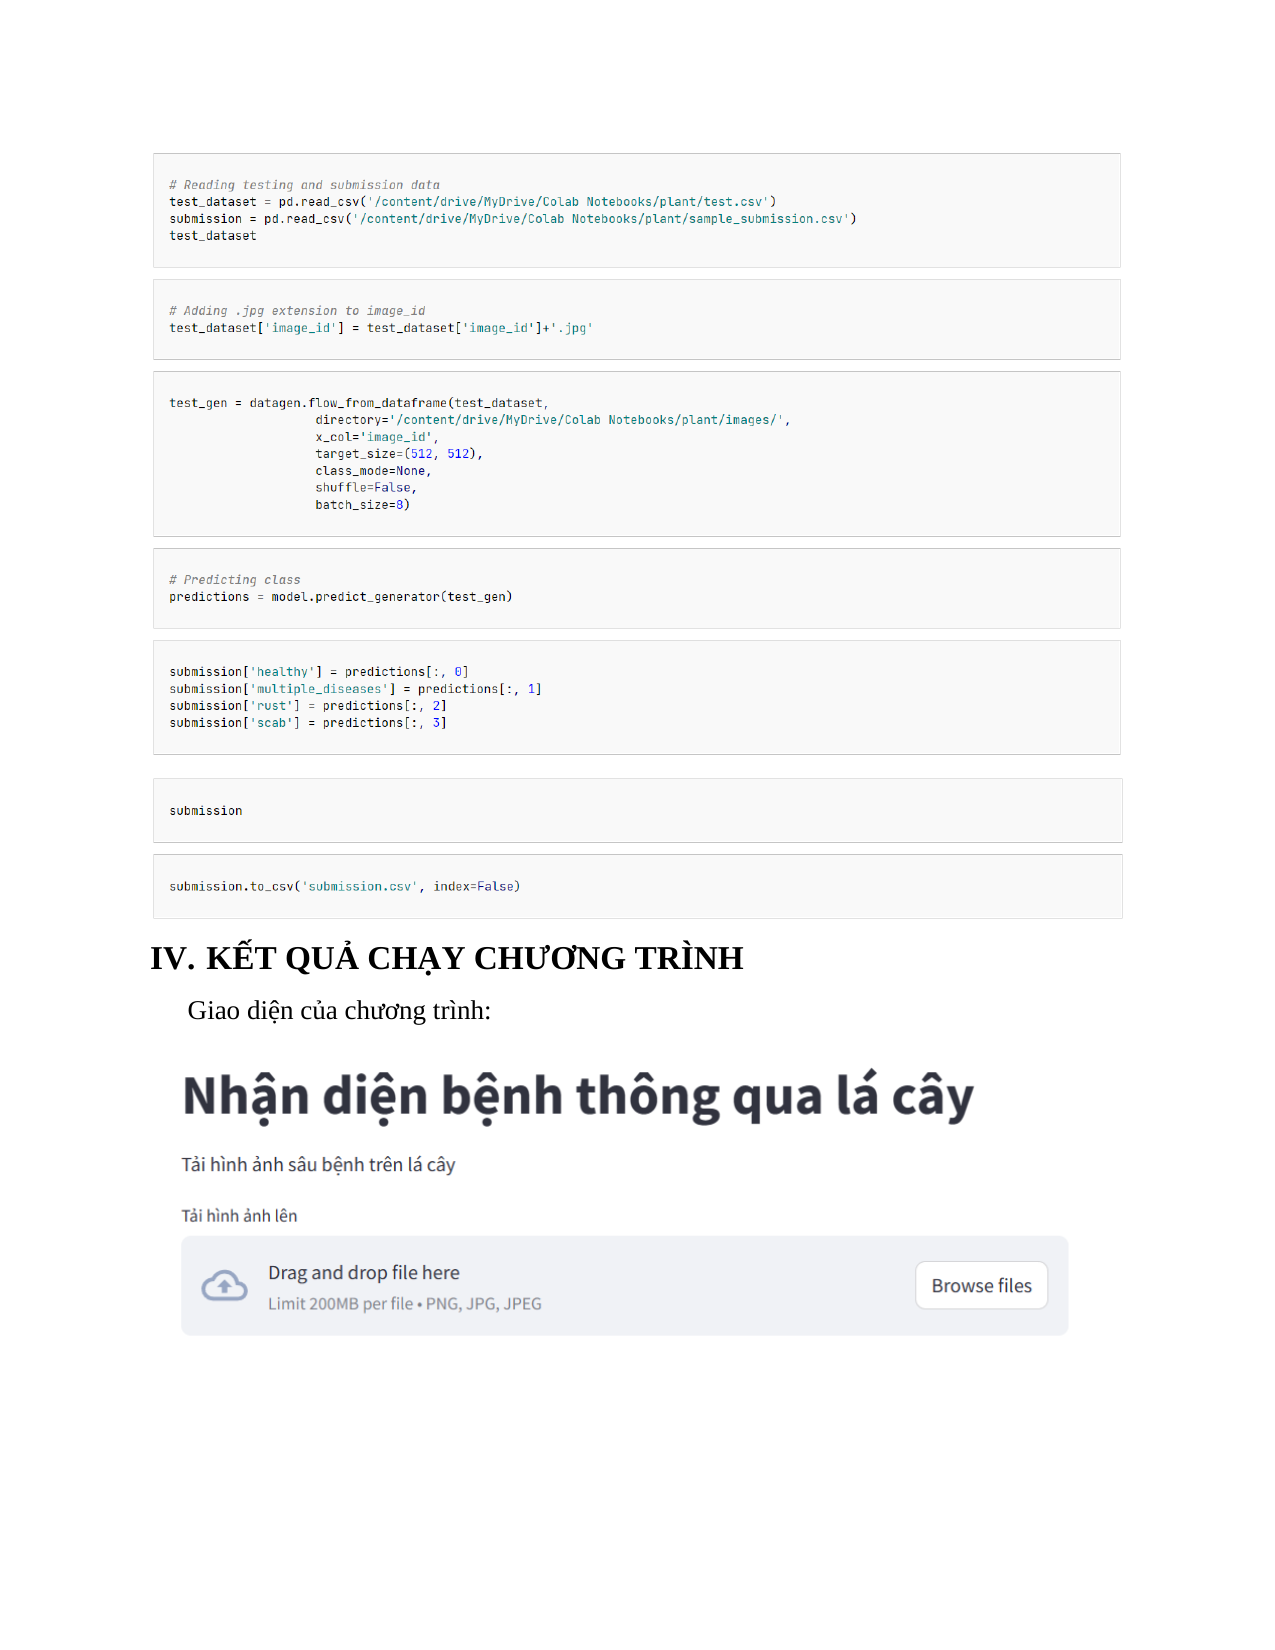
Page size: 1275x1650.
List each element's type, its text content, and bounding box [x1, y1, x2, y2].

picture [150, 1042, 1125, 1372]
picture [150, 150, 1124, 759]
text Giao diện của chương trình: [150, 994, 1125, 1026]
picture [150, 775, 1125, 922]
list KẾT QUẢ CHẠY CHƯƠNG TRÌNH [150, 938, 1125, 976]
